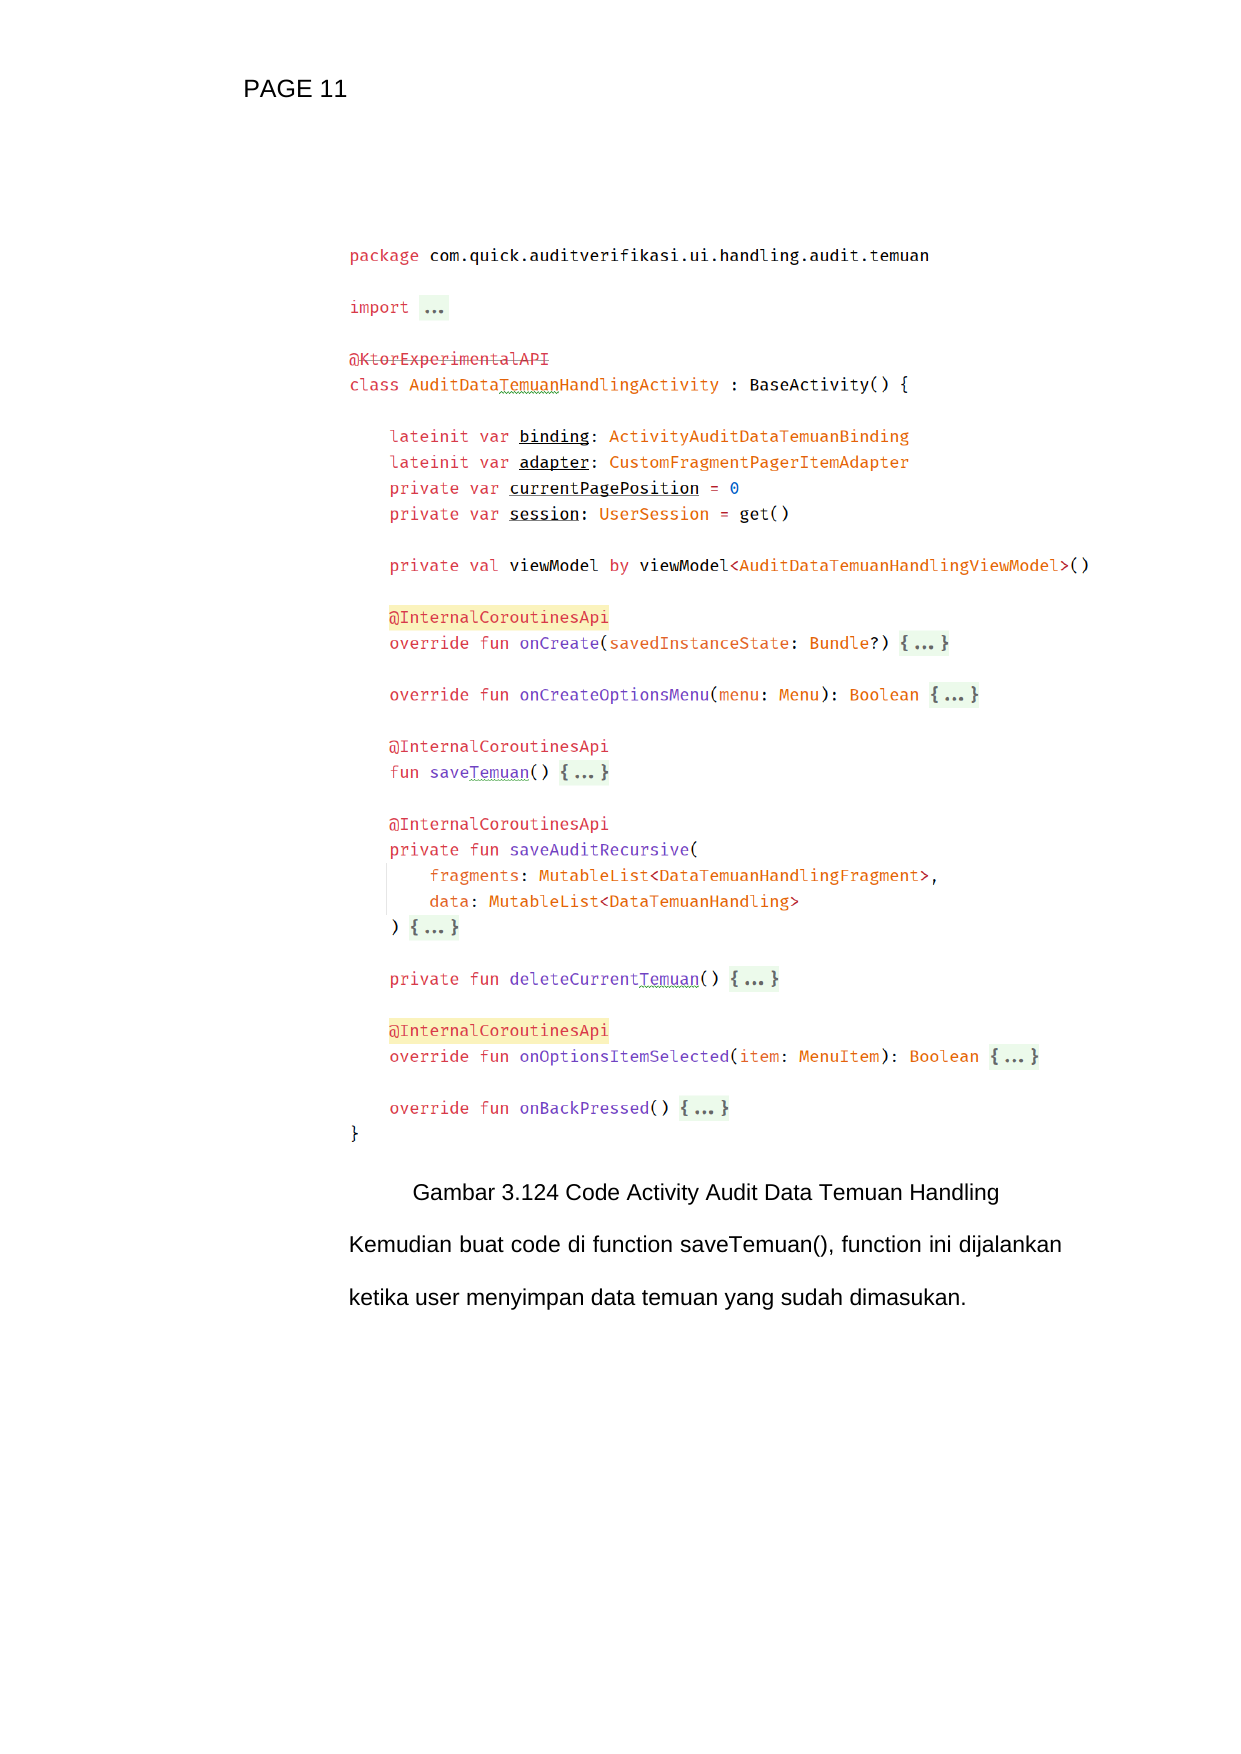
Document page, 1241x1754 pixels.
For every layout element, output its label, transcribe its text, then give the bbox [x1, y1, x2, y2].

title Kemudian buat code di function saveTemuan(), function ini dijalankan ketika user menyimpan data temuan yang sudah dimasukan. [349, 1231, 1063, 1310]
picture [348, 246, 1099, 1150]
